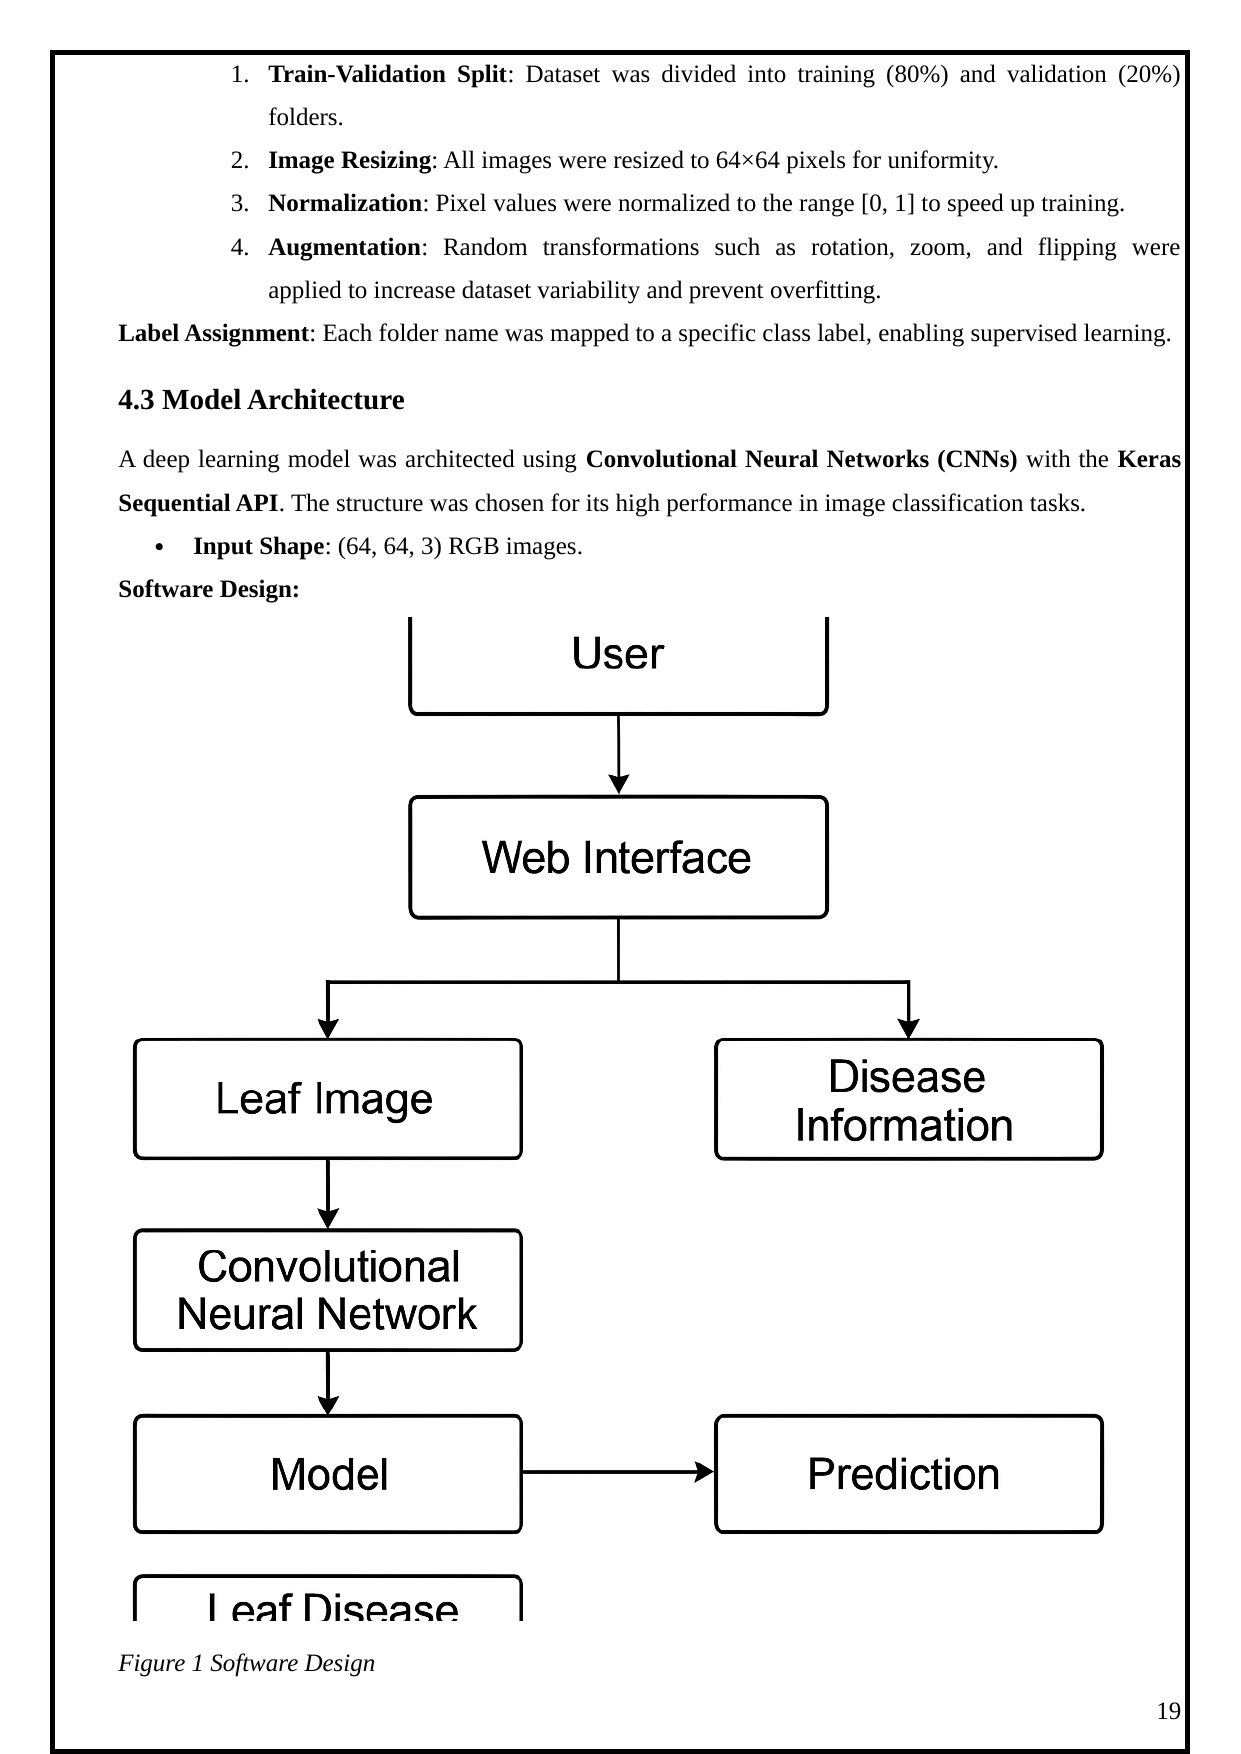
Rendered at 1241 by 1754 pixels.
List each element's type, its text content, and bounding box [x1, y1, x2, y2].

list Train-Validation Split: Dataset was divided into training (80%) and validation (20%) folders. [231, 59, 1181, 131]
list Normalization: Pixel values were normalized to the range [0, 1] to speed up training. [231, 188, 1181, 217]
list Augmentation: Random transformations such as rotation, zoom, and flipping were applied to increase dataset variability and prevent overfitting. [231, 232, 1181, 303]
subtitle 4.3 Model Architecture [118, 382, 1181, 415]
text Software Design: [118, 574, 1181, 603]
list Image Resizing: All images were resized to 64×64 pixels for uniformity. [231, 145, 1181, 174]
picture [118, 617, 1122, 1621]
text Label Assignment: Each folder name was mapped to a specific class label, enabling supervised learning. [118, 318, 1181, 347]
text A deep learning model was architected using Convolutional Neural Networks (CNNs) with the Keras Sequential API. The structure was chosen for its high performance in image classification tasks. [118, 444, 1181, 516]
list Input Shape: (64, 64, 3) RGB images. [156, 531, 1181, 559]
